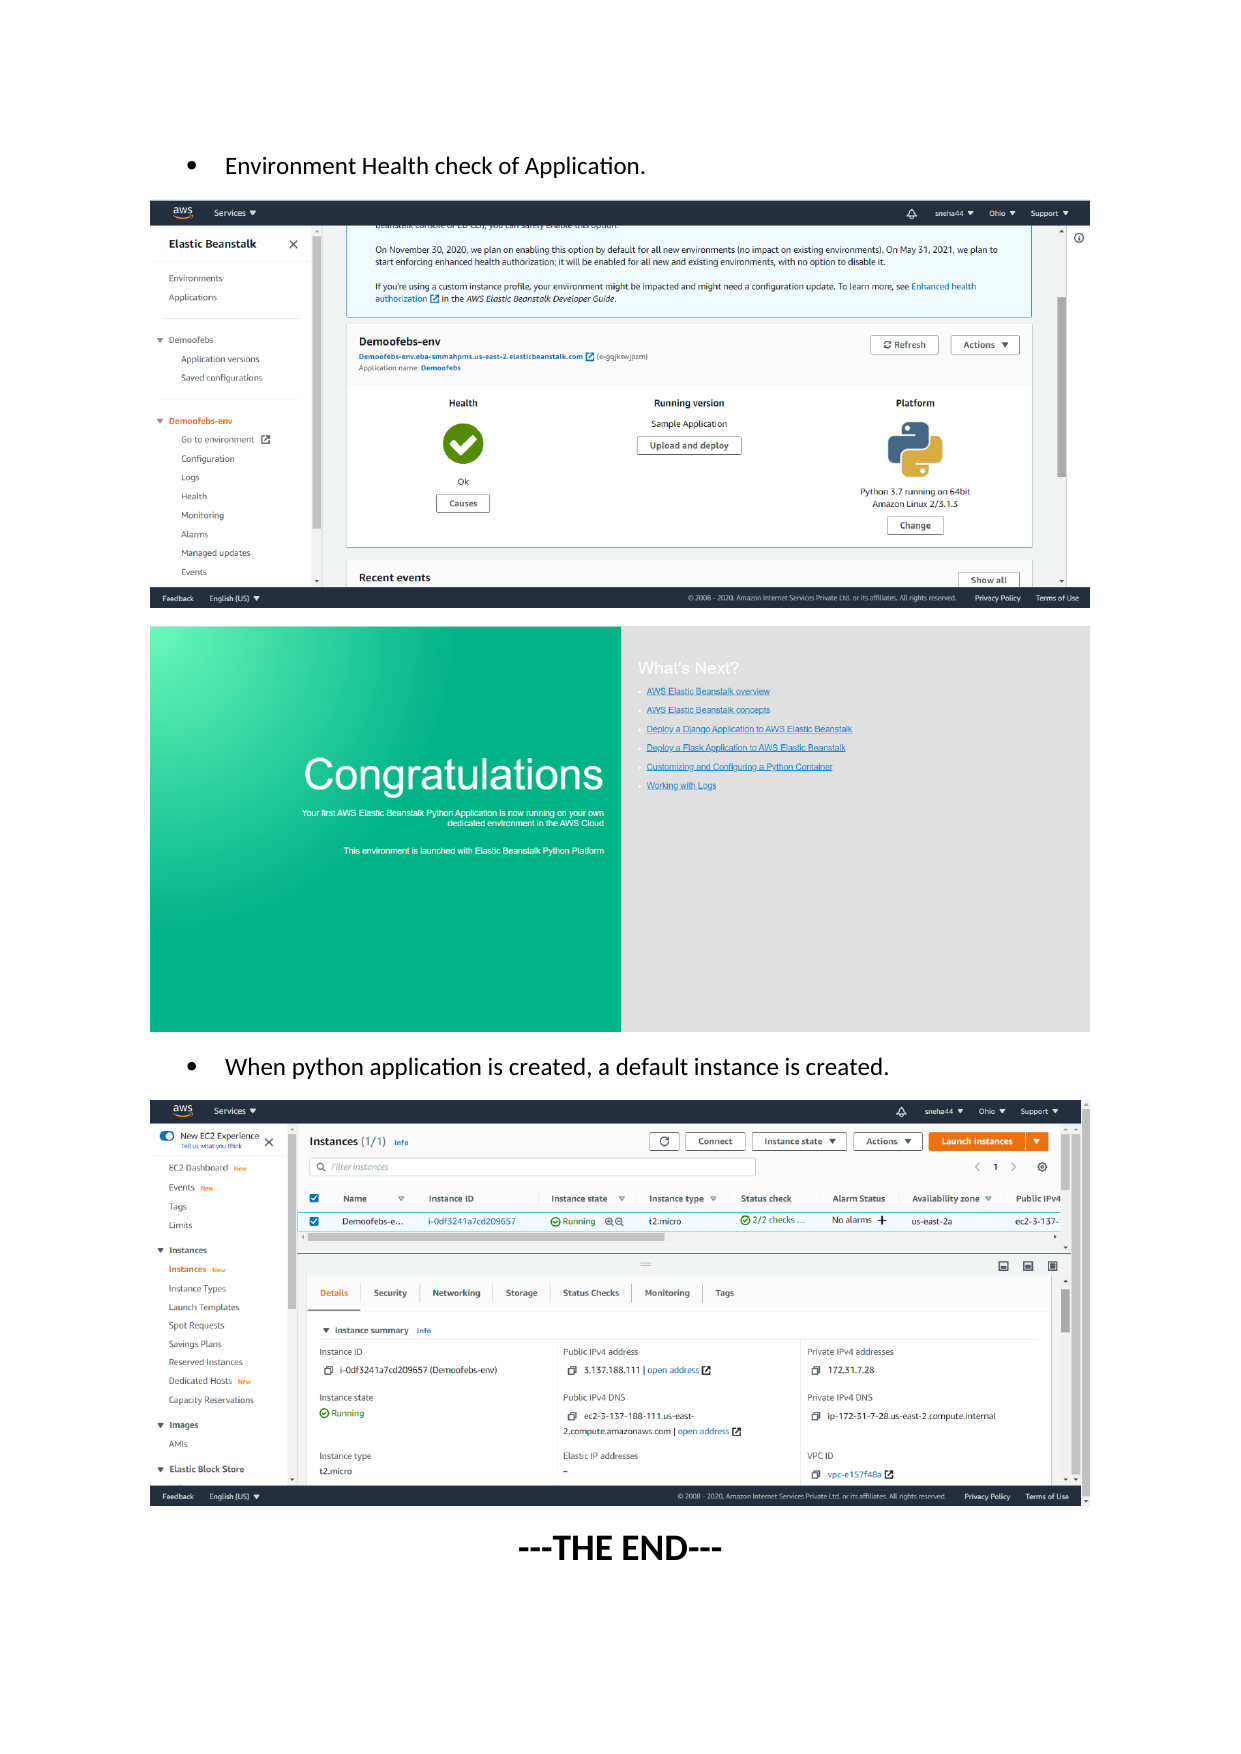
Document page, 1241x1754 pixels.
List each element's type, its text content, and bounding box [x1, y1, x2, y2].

picture [150, 1100, 1090, 1506]
text ---THE END--- [150, 1524, 1090, 1570]
picture [150, 199, 1090, 608]
list When python application is created, a default instance is created. [187, 1051, 1090, 1081]
list Environment Health check of Application. [187, 150, 1090, 181]
picture [150, 626, 1090, 1032]
